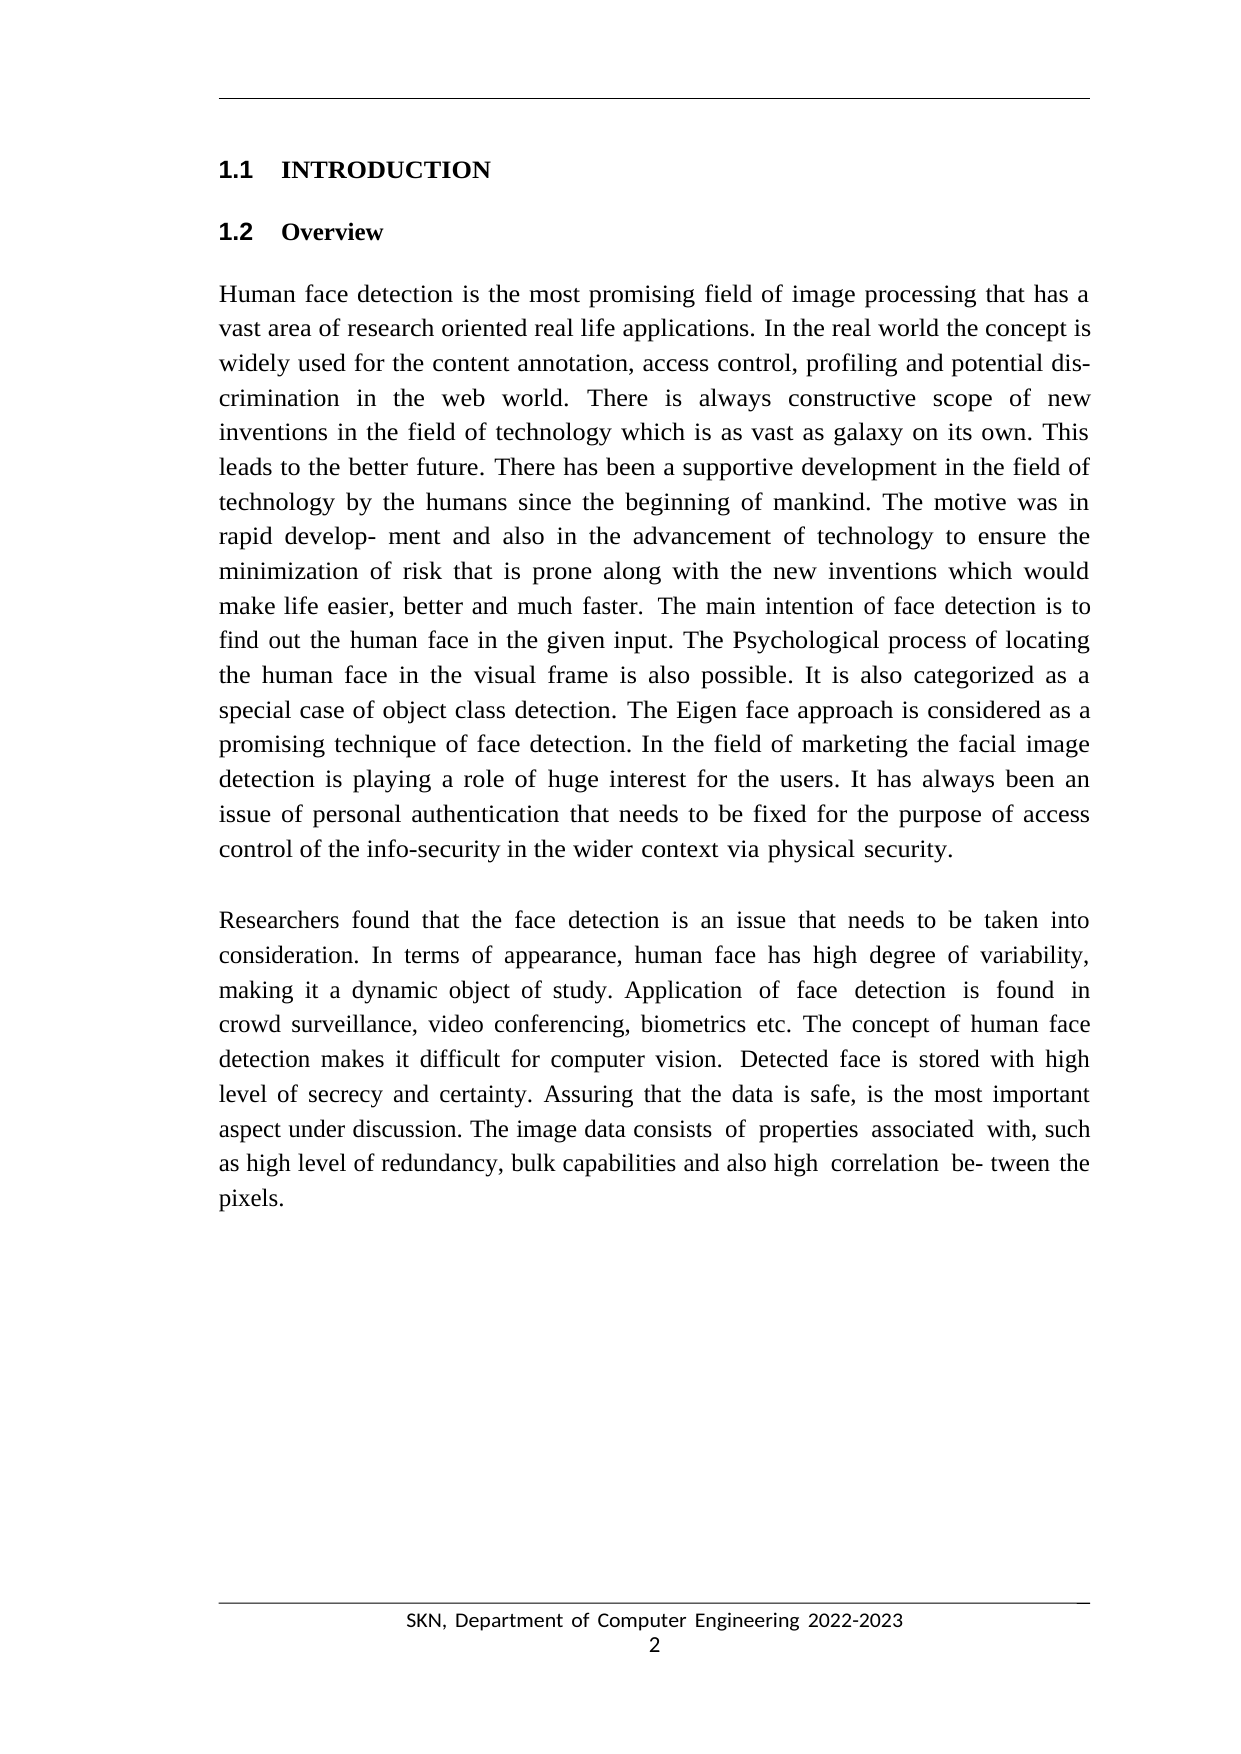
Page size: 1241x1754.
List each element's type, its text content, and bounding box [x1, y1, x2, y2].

text Human face detection is the most promising field of image processing that has a vast area of research oriented real life applications. In the real world the concept is widely used for the content annotation, access control, profiling and potential dis- crimination in the web world. There is always constructive scope of new inventions in the field of technology which is as vast as galaxy on its own. This leads to the better future. There has been a supportive development in the field of technology by the humans since the beginning of mankind. The motive was in rapid develop- ment and also in the advancement of technology to ensure the minimization of risk that is prone along with the new inventions which would make life easier, better and much faster. The main intention of face detection is to find out the human face in the given input. The Psychological process of locating the human face in the visual frame is also possible. It is also categorized as a special case of object class detection. The Eigen face approach is considered as a promising technique of face detection. In the field of marketing the facial image detection is playing a role of huge interest for the users. It has always been an issue of personal authentication that needs to be fixed for the purpose of access control of the info-security in the wider context via physical security. [218, 279, 1091, 862]
text Researchers found that the face detection is an issue that needs to be taken into consideration. In terms of appearance, human face has high degree of variability, making it a dynamic object of study. Application of face detection is found in crowd surveillance, video conferencing, biometrics etc. The concept of human face detection makes it difficult for computer vision. Detected face is stored with high level of secrecy and certainty. Assuring that the data is safe, is the most important aspect under discussion. The image data consists of properties associated with, such as high level of redundancy, bulk capabilities and also high correlation be- tween the pixels. [218, 906, 1091, 1212]
subtitle INTRODUCTION [218, 154, 1217, 183]
list Overview [218, 217, 1217, 246]
